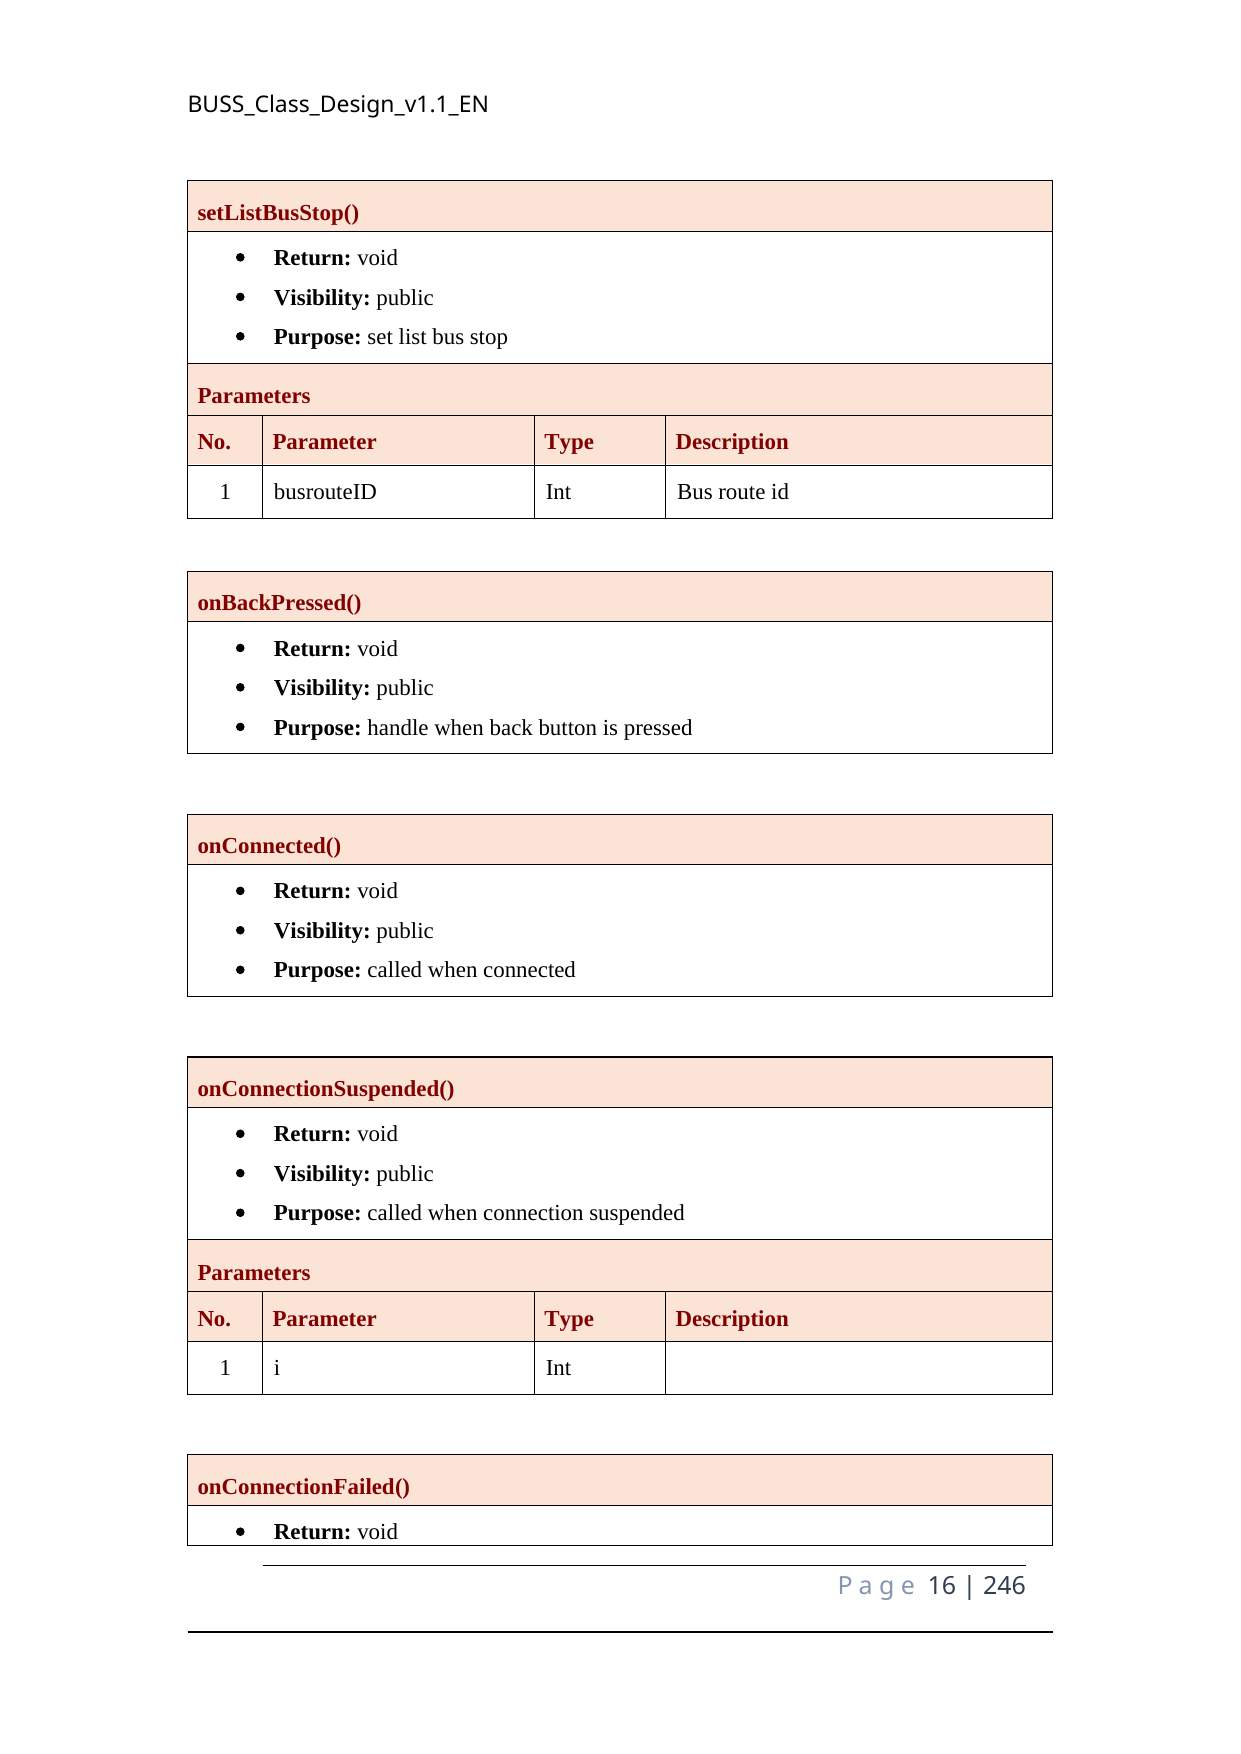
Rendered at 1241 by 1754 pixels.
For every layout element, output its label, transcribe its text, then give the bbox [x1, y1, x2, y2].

table_cell Return: void Visibility: public Purpose: called when connected [188, 865, 1052, 996]
table_header Int [535, 1342, 665, 1394]
table_header onConnectionSuspended() [188, 1058, 1052, 1107]
table_header [666, 1342, 1052, 1394]
table_cell Return: void Visibility: public Purpose: called when connection suspended [188, 1108, 1052, 1239]
table_header Int [535, 466, 665, 517]
table_header onConnectionFailed() [188, 1455, 1052, 1505]
table_cell Parameters [188, 1240, 1052, 1291]
table_cell Return: void Visibility: public Purpose: set list bus stop [188, 232, 1052, 362]
table_header busrouteID [263, 466, 534, 517]
table_cell Description [666, 1292, 1052, 1341]
table_cell Parameter [263, 416, 534, 464]
table_header 1 [188, 1342, 262, 1394]
table_header onConnected() [188, 815, 1052, 864]
table_header 1 [188, 466, 262, 517]
table_cell Parameter [263, 1292, 534, 1341]
table_cell Return: void Visibility: public Purpose: handle when back button is pressed [188, 622, 1052, 753]
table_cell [188, 1506, 1052, 1545]
table_cell No. [188, 416, 262, 464]
table_header onBackPressed() [188, 572, 1052, 621]
table_header i [263, 1342, 534, 1394]
table_cell Type [535, 416, 665, 464]
table_header Bus route id [666, 466, 1052, 517]
table_header setListBusStop() [188, 181, 1052, 231]
table_cell Description [666, 416, 1052, 464]
table_cell No. [188, 1292, 262, 1341]
table_cell Parameters [188, 364, 1052, 415]
table_cell Type [535, 1292, 665, 1341]
